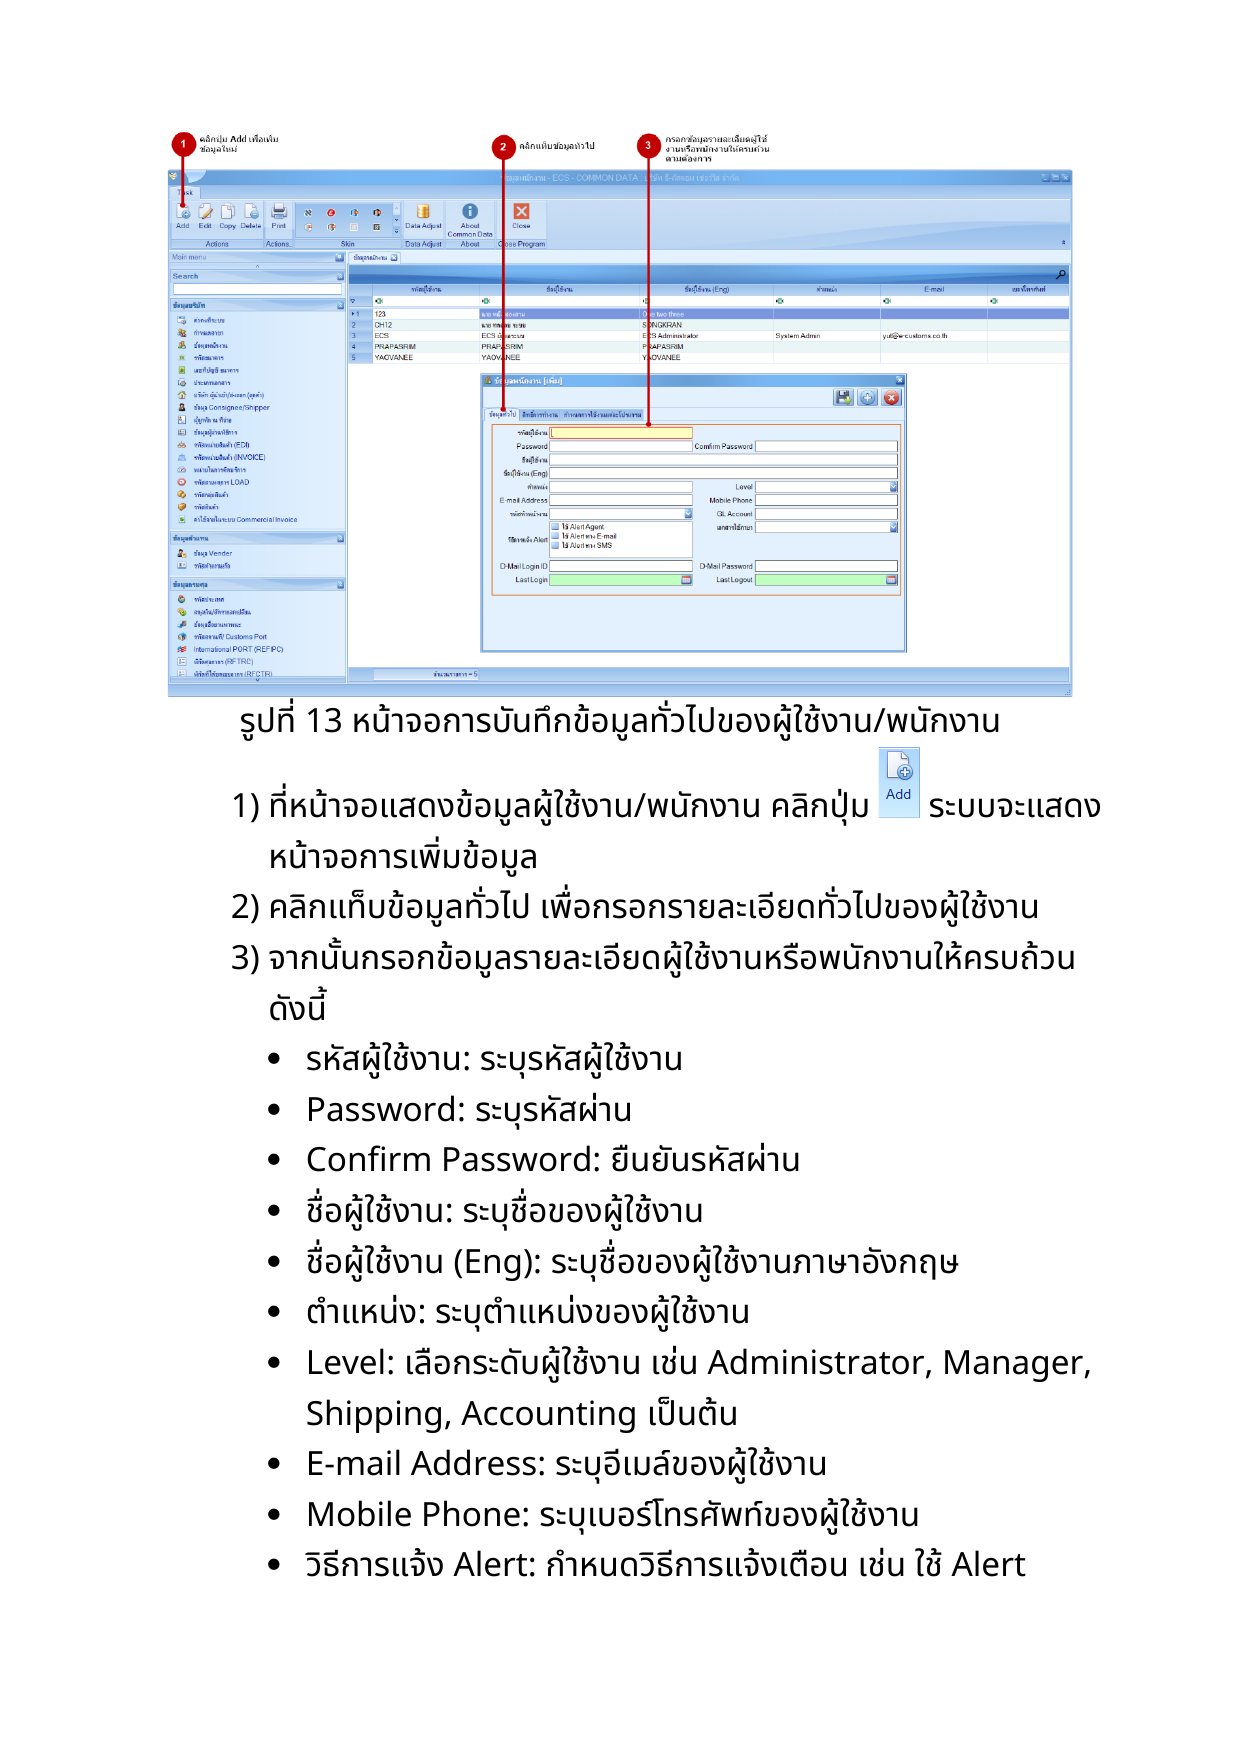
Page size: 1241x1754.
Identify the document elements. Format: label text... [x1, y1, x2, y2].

list ชื่อผู้ใช้งาน (Eng): ระบุชื่อของผู้ใช้งานภาษาอังกฤษ [268, 1237, 1122, 1288]
list Password: ระบุรหัสผ่าน [268, 1086, 1122, 1136]
list Mobile Phone: ระบุเบอร์โทรศัพท์ของผู้ใช้งาน [268, 1491, 1122, 1541]
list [268, 1541, 1122, 1592]
list ชื่อผู้ใช้งาน: ระบุชื่อของผู้ใช้งาน [268, 1187, 1122, 1237]
text รูปที่ 13 หน้าจอการบันทึกข้อมูลทั่วไปของผู้ใช้งาน/พนักงาน [118, 697, 1122, 747]
list จากนั้นกรอกข้อมูลรายละเอียดผู้ใช้งานหรือพนักงานให้ครบถ้วน ดังนี้ [231, 934, 1122, 1035]
list ตำแหน่ง: ระบุตำแหน่งของผู้ใช้งาน [268, 1288, 1122, 1339]
picture [878, 747, 920, 818]
picture [167, 118, 1073, 697]
list E-mail Address: ระบุอีเมล์ของผู้ใช้งาน [268, 1440, 1122, 1491]
list Level: เลือกระดับผู้ใช้งาน เช่น Administrator, Manager, Shipping, Accounting เป็นต้น [268, 1339, 1122, 1440]
list รหัสผู้ใช้งาน: ระบุรหัสผู้ใช้งาน [268, 1035, 1122, 1086]
list Confirm Password: ยืนยันรหัสผ่าน [268, 1136, 1122, 1187]
list ที่หน้าจอแสดงข้อมูลผู้ใช้งาน/พนักงาน คลิกปุ่ม ระบบจะแสดงหน้าจอการเพิ่มข้อมูล [231, 747, 1122, 883]
list คลิกแท็บข้อมูลทั่วไป เพื่อกรอกรายละเอียดทั่วไปของผู้ใช้งาน [231, 883, 1122, 934]
